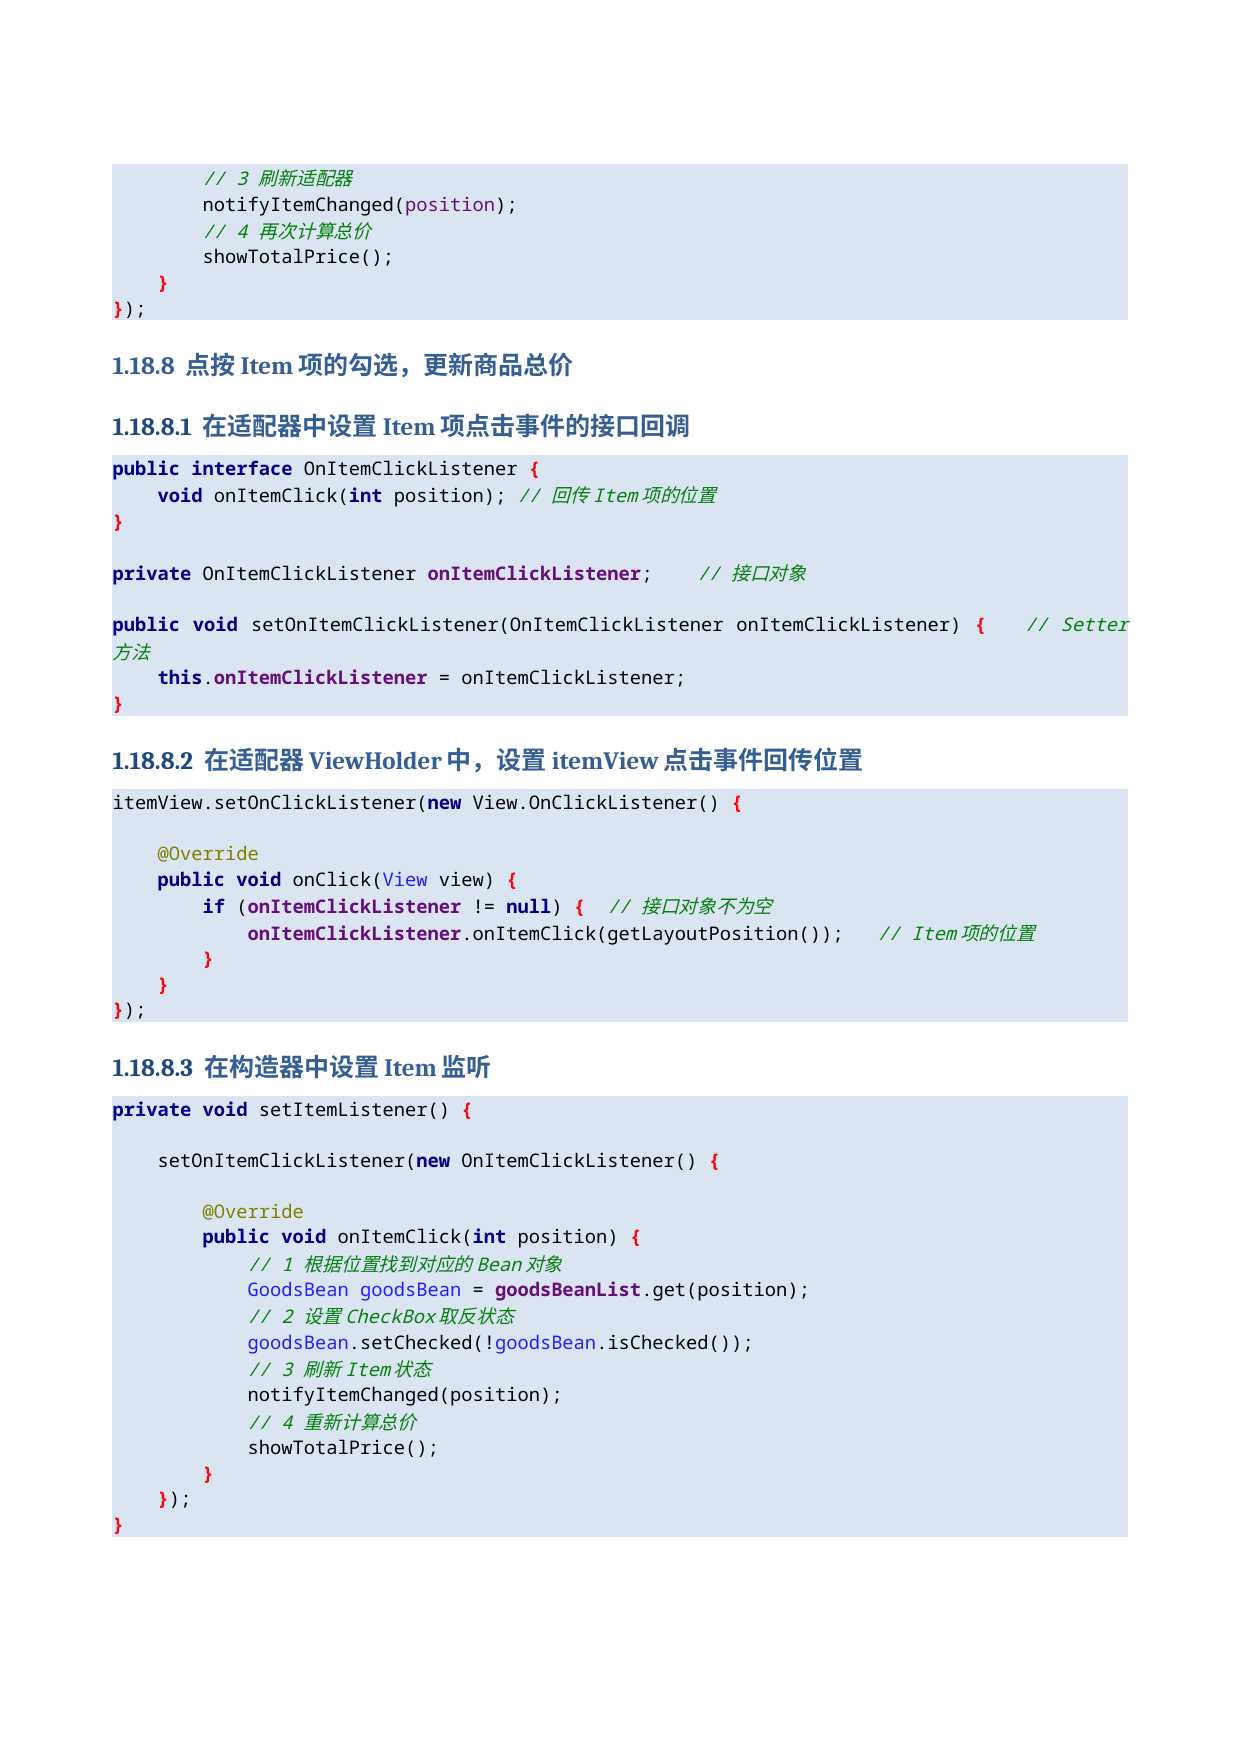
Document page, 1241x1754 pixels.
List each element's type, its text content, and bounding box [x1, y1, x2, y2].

subtitle 在构造器中设置Item监听 [112, 1047, 1128, 1083]
subtitle 点按Item项的勾选，更新商品总价 [112, 345, 1128, 382]
text setOnItemClickListener(new OnItemClickListener() { [112, 1122, 1128, 1173]
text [112, 164, 1128, 320]
text private void setItemListener() { [112, 1096, 1128, 1122]
subtitle 在适配器中设置Item项点击事件的接口回调 [112, 407, 1128, 443]
text itemView.setOnClickListener(new View.OnClickListener() { [112, 789, 1128, 815]
text @Override public void onClick(View view) { if (onItemClickListener != null) { // 接口对象不为空 onItemClickListener.onItemClick(getLayoutPosition()); // Item项的位置 } } }); [112, 815, 1128, 1022]
subtitle 在适配器ViewHolder中，设置itemView点击事件回传位置 [112, 741, 1128, 777]
text @Override public void onItemClick(int position) { // 1 根据位置找到对应的Bean对象 GoodsBean goodsBean = goodsBeanList.get(position); // 2 设置CheckBox取反状态 goodsBean.setChecked(!goodsBean.isChecked()); // 3 刷新Item状态 notifyItemChanged(position); // 4 重新计算总价 showTotalPrice(); } }); } [112, 1173, 1128, 1537]
text public interface OnItemClickListener { void onItemClick(int position); // 回传Item项的位置 } private OnItemClickListener onItemClickListener; // 接口对象 public void setOnItemClickListener(OnItemClickListener onItemClickListener) { // Setter方法 this.onItemClickListener = onItemClickListener; } [112, 455, 1128, 716]
